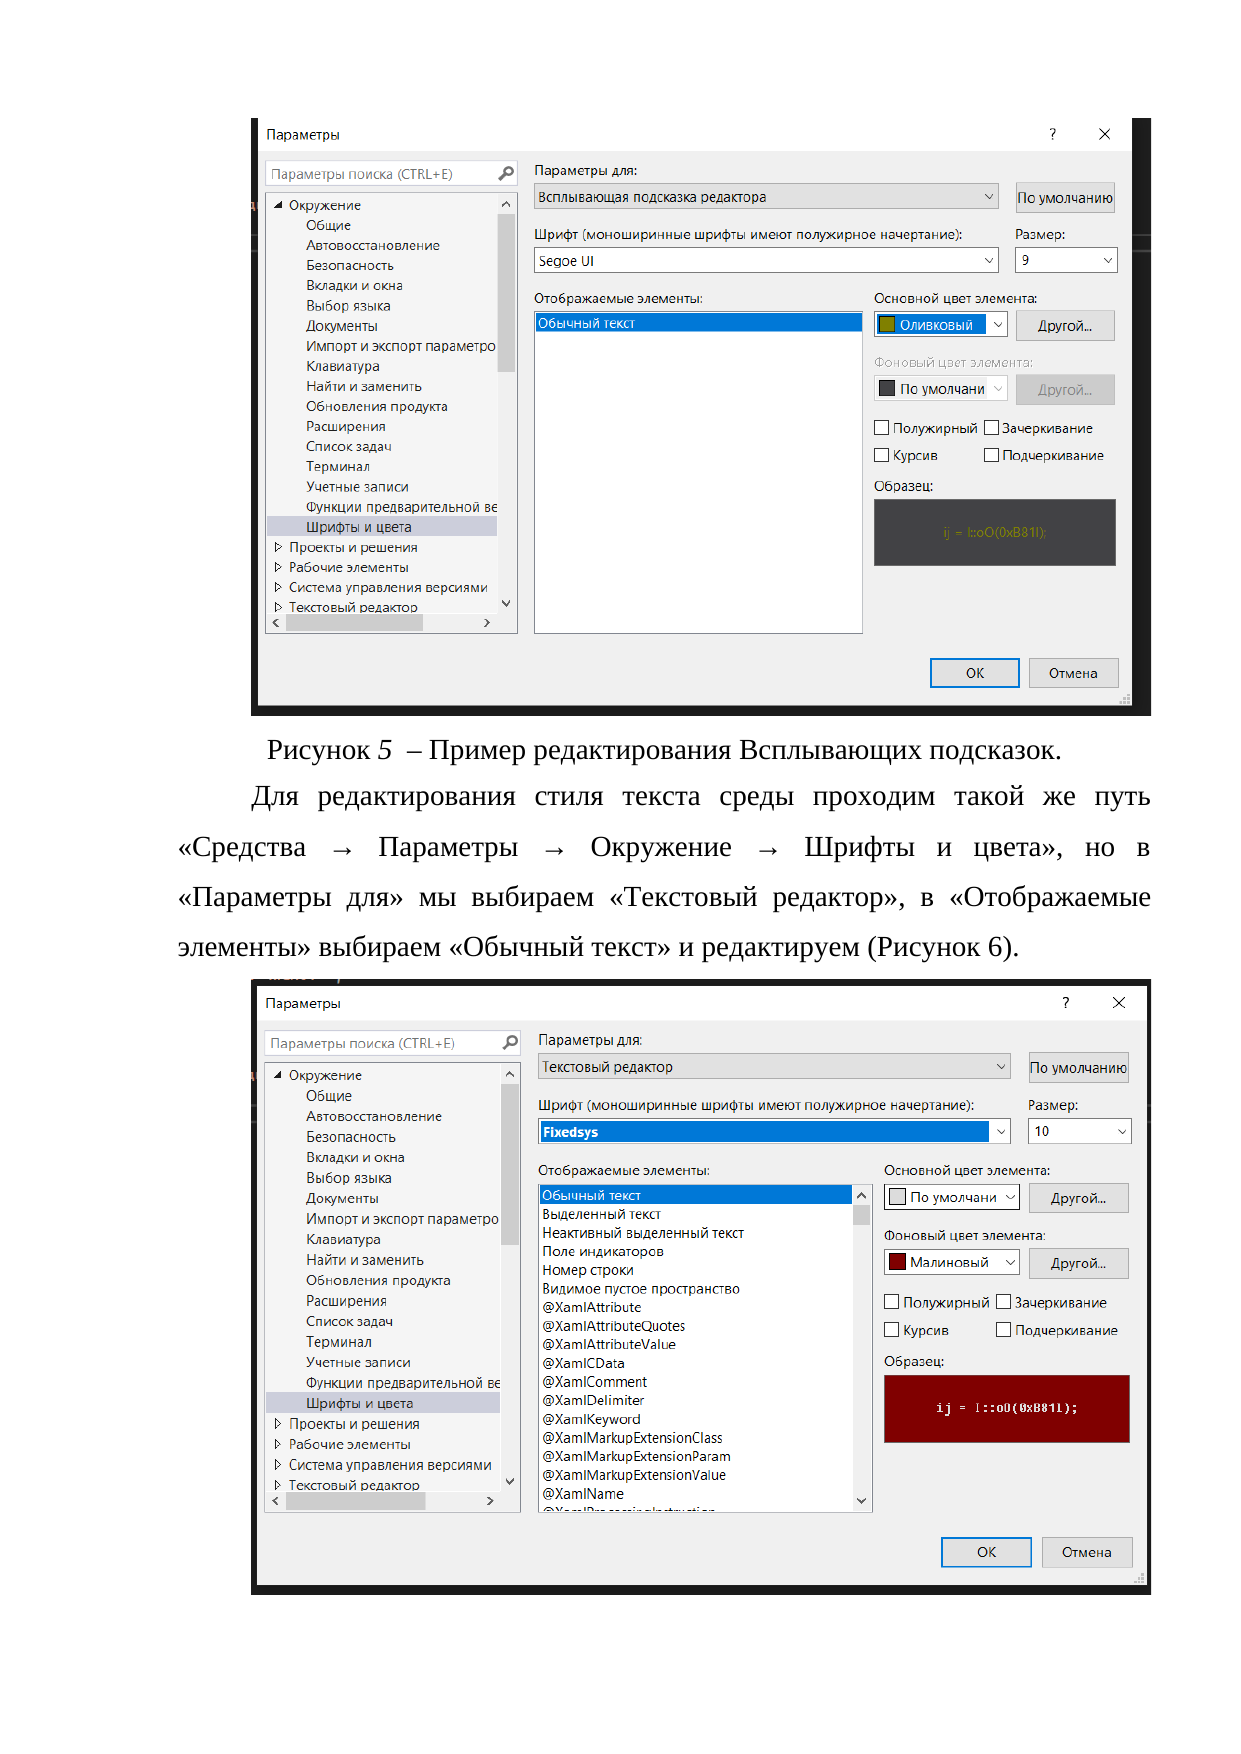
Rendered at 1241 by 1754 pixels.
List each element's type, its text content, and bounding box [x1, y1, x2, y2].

picture [251, 979, 1152, 1595]
text Для редактирования стиля текста среды проходим такой же путь «Средства → Параметры → Окружение → Шрифты и цвета», но в «Параметры для» мы выбираем «Текстовый редактор», в «Отображаемые элементы» выбираем «Обычный текст» и редактируем (Рисунок 6). [177, 778, 1152, 963]
text Рисунок 5 – Пример редактирования Всплывающих подсказок. [177, 732, 1152, 766]
picture [251, 118, 1152, 716]
